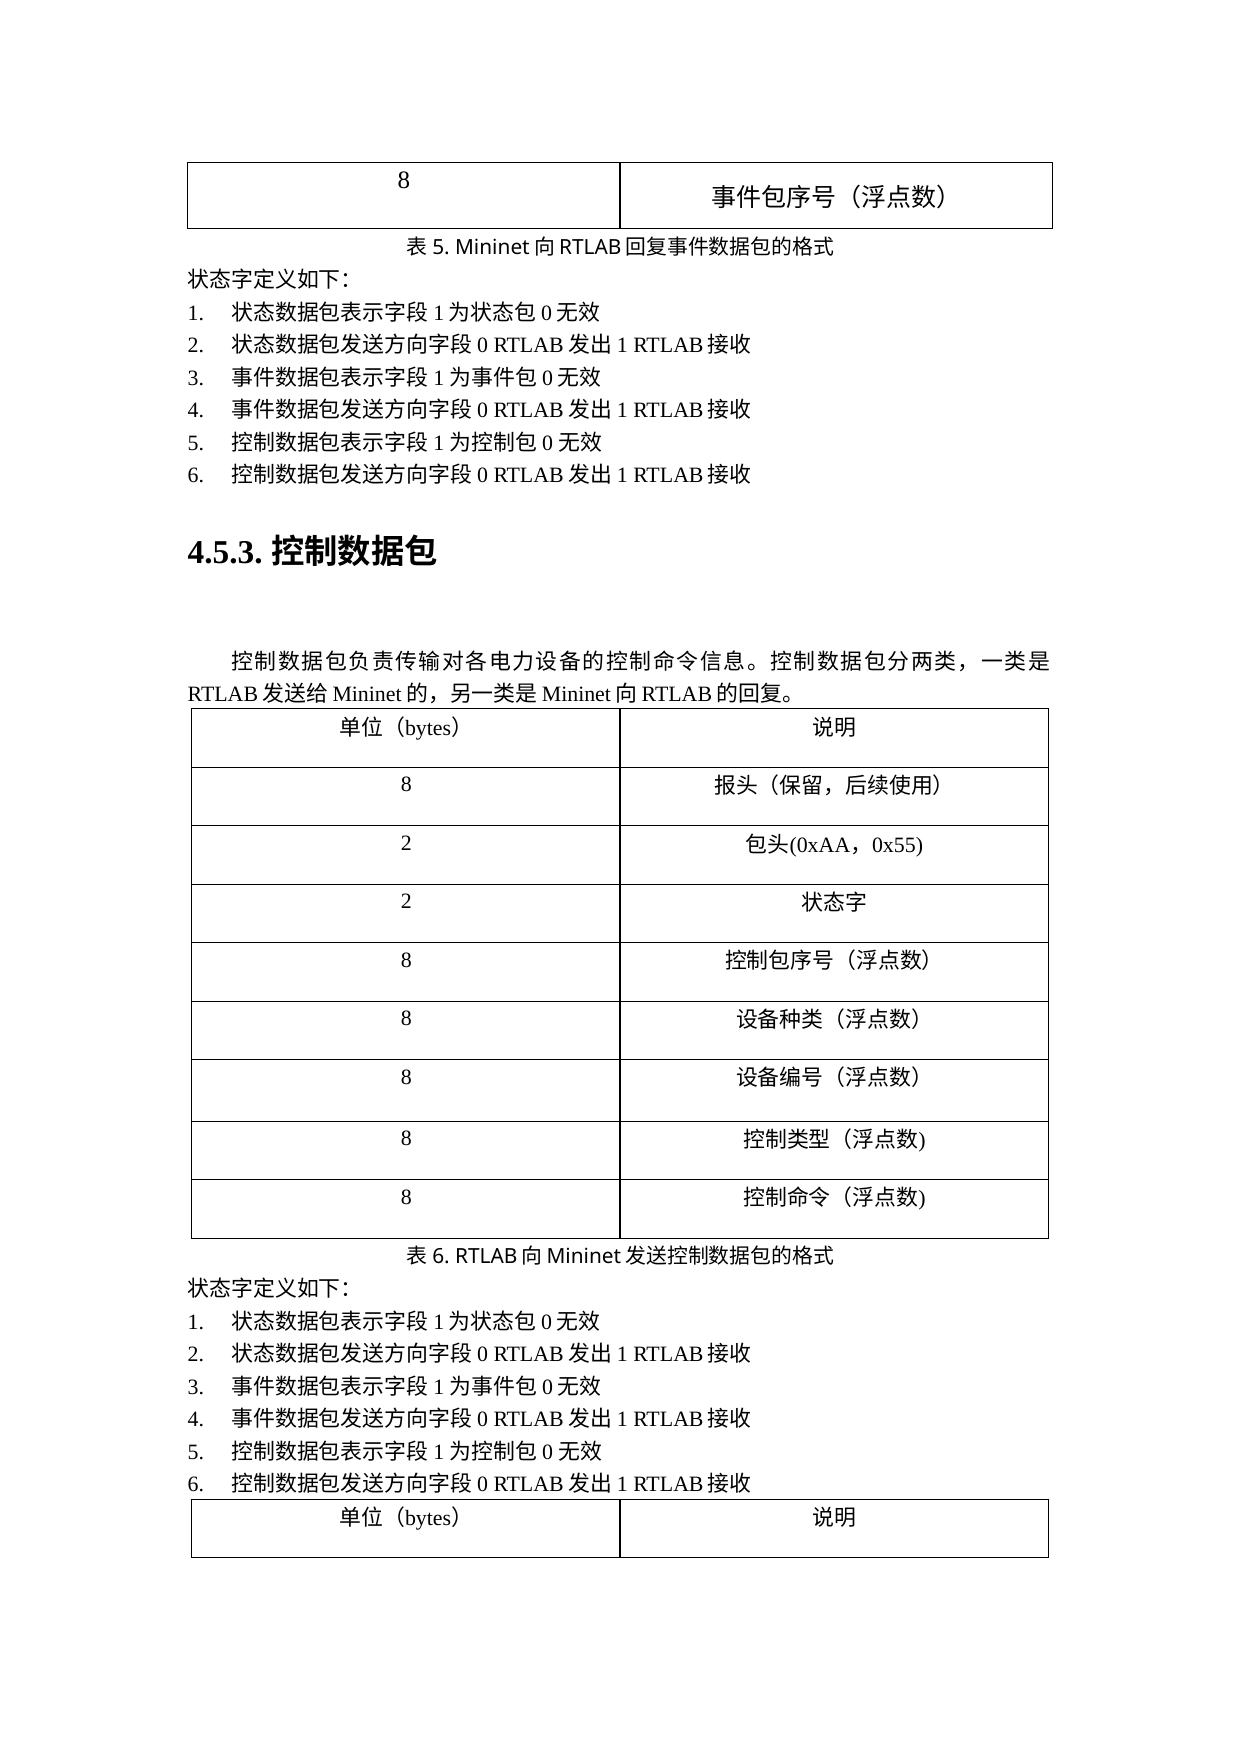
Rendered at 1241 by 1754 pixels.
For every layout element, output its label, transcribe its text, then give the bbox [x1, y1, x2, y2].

table_cell 8 [192, 1002, 619, 1059]
table_cell 8 [188, 163, 619, 228]
list 控制数据包发送方向字段 0 RTLAB发出 1 RTLAB接收 [187, 457, 1053, 489]
table_header 说明 [621, 709, 1048, 767]
table_cell 8 [192, 1060, 619, 1121]
table_cell 控制命令（浮点数) [621, 1180, 1048, 1237]
list 控制数据包发送方向字段 0 RTLAB发出 1 RTLAB接收 [187, 1466, 1053, 1498]
table_cell 8 [192, 768, 619, 825]
list 控制数据包表示字段 1 为控制包 0 无效 [187, 1433, 1053, 1466]
list 控制数据包表示字段 1 为控制包 0 无效 [187, 424, 1053, 457]
subtitle 4.5.3. 控制数据包 [187, 516, 1053, 581]
table_cell 设备编号（浮点数） [621, 1060, 1048, 1121]
text 控制数据包负责传输对各电力设备的控制命令信息。控制数据包分两类，一类是RTLAB发送给Mininet的，另一类是Mininet向RTLAB的回复。 [187, 643, 1053, 708]
table_cell 控制类型（浮点数) [621, 1122, 1048, 1179]
list 状态数据包发送方向字段 0 RTLAB发出 1 RTLAB接收 [187, 1336, 1053, 1368]
table_cell 8 [192, 943, 619, 1001]
table_cell 事件包序号（浮点数） [621, 163, 1052, 228]
list 状态数据包发送方向字段 0 RTLAB发出 1 RTLAB接收 [187, 327, 1053, 359]
table_cell 设备种类（浮点数） [621, 1002, 1048, 1059]
table_cell 状态字 [621, 885, 1048, 942]
list 事件数据包表示字段 1 为事件包 0无效 [187, 359, 1053, 392]
text 状态字定义如下： [187, 1271, 1053, 1303]
list 状态数据包表示字段 1为状态包 0无效 [187, 1303, 1053, 1336]
table_cell 报头（保留，后续使用） [621, 768, 1048, 825]
table_cell 8 [192, 1180, 619, 1237]
table_cell 2 [192, 885, 619, 942]
table_cell 包头(0xAA，0x55) [621, 826, 1048, 884]
text 表 5. Mininet向RTLAB回复事件数据包的格式 [187, 229, 1053, 262]
table_cell 8 [192, 1122, 619, 1179]
list 事件数据包表示字段 1 为事件包 0无效 [187, 1368, 1053, 1401]
table_header 说明 [621, 1500, 1048, 1557]
text 状态字定义如下： [187, 262, 1053, 294]
table_header 单位（bytes） [192, 709, 619, 767]
table_cell 2 [192, 826, 619, 884]
list 状态数据包表示字段 1为状态包 0无效 [187, 294, 1053, 327]
list 事件数据包发送方向字段 0 RTLAB发出 1 RTLAB接收 [187, 1401, 1053, 1433]
text 表 6. RTLAB向Mininet发送控制数据包的格式 [187, 1238, 1053, 1271]
table_cell 控制包序号（浮点数） [621, 943, 1048, 1001]
table_header 单位（bytes） [192, 1500, 619, 1557]
list 事件数据包发送方向字段 0 RTLAB发出 1 RTLAB接收 [187, 392, 1053, 424]
